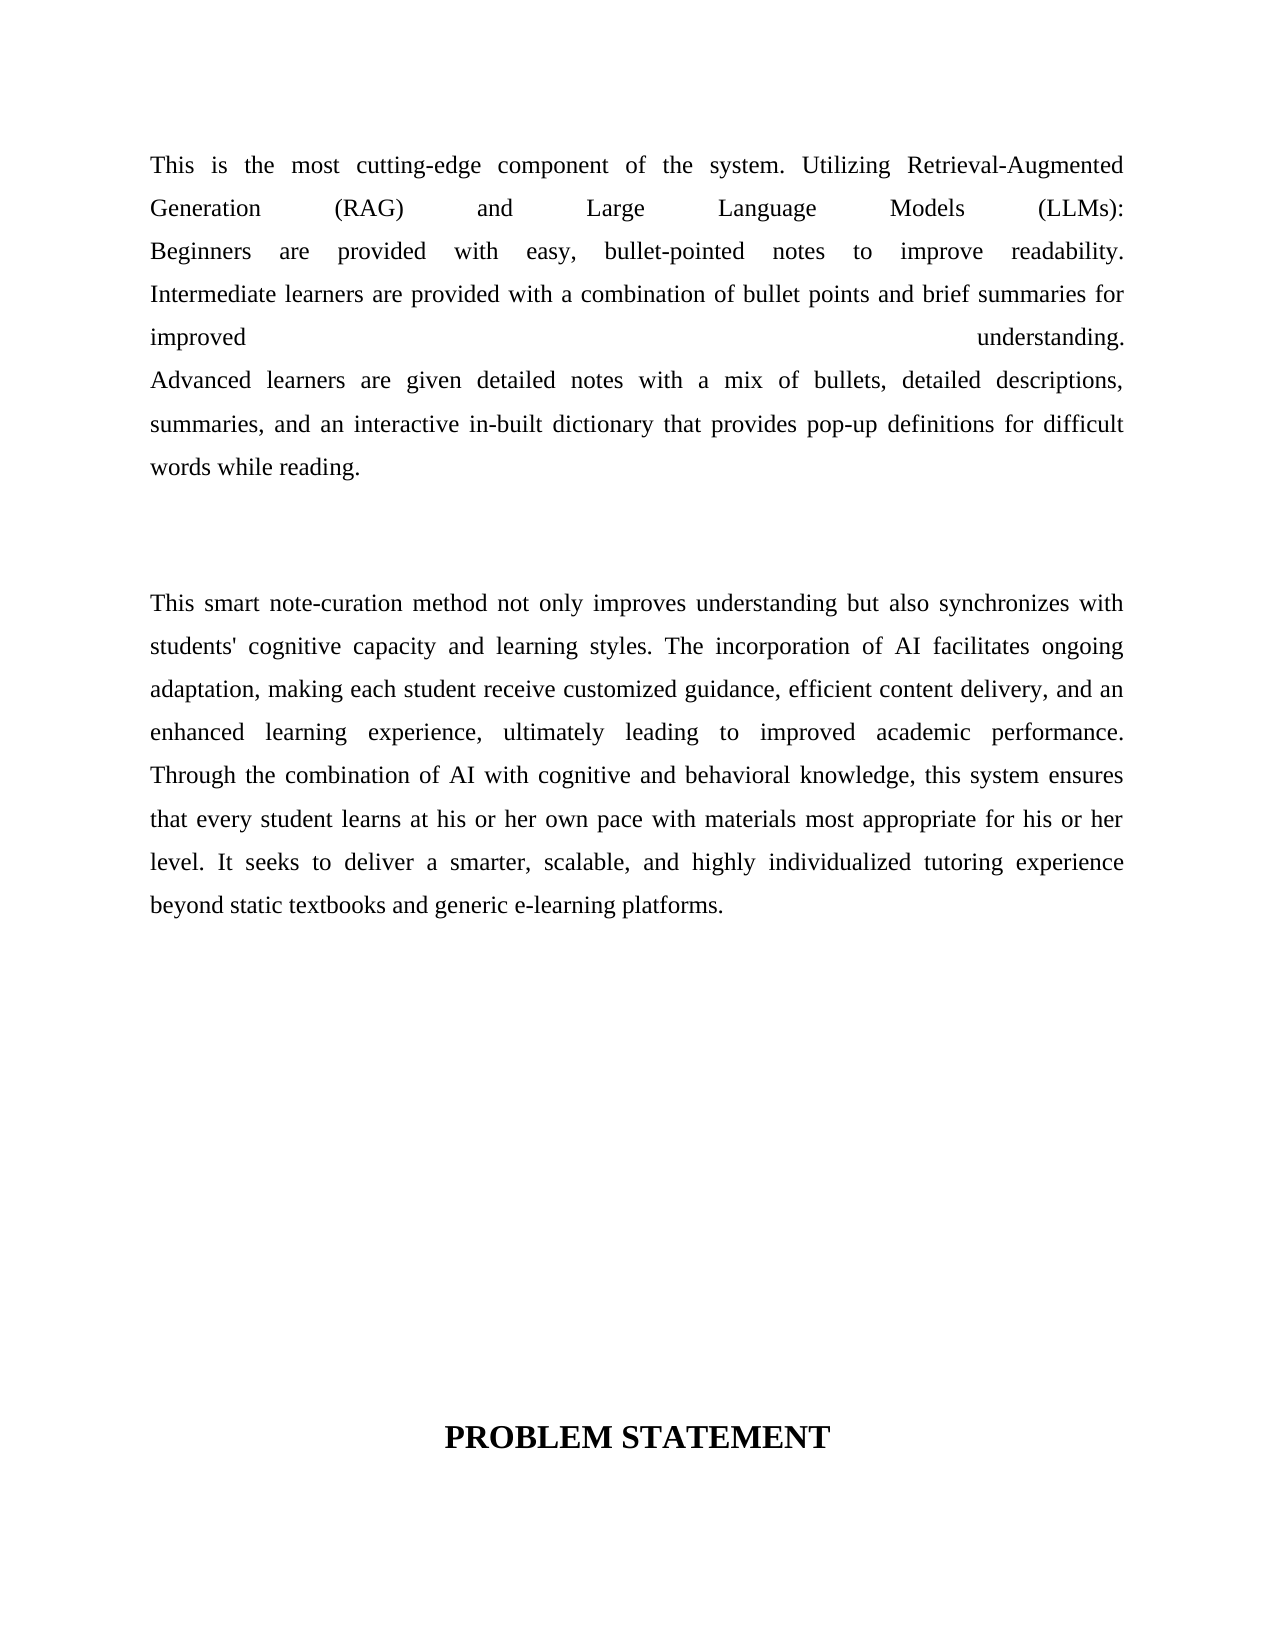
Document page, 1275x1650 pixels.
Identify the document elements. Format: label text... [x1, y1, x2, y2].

text This is the most cutting-edge component of the system. Utilizing Retrieval-Augmented Generation (RAG) and Large Language Models (LLMs): Beginners are provided with easy, bullet-pointed notes to improve readability. Intermediate learners are provided with a combination of bullet points and brief summaries for improved understanding. Advanced learners are given detailed notes with a mix of bullets, detailed descriptions, summaries, and an interactive in-built dictionary that provides pop-up definitions for difficult words while reading. [150, 150, 1125, 481]
text This smart note-curation method not only improves understanding but also synchronizes with students' cognitive capacity and learning styles. The incorporation of AI facilitates ongoing adaptation, making each student receive customized guidance, efficient content delivery, and an enhanced learning experience, ultimately leading to improved academic performance. Through the combination of AI with cognitive and behavioral knowledge, this system ensures that every student learns at his or her own pace with materials most appropriate for his or her level. It seeks to deliver a smarter, scalable, and highly individualized tutoring experience beyond static textbooks and generic e-learning platforms. [150, 588, 1125, 919]
text PROBLEM STATEMENT [150, 1417, 1125, 1455]
